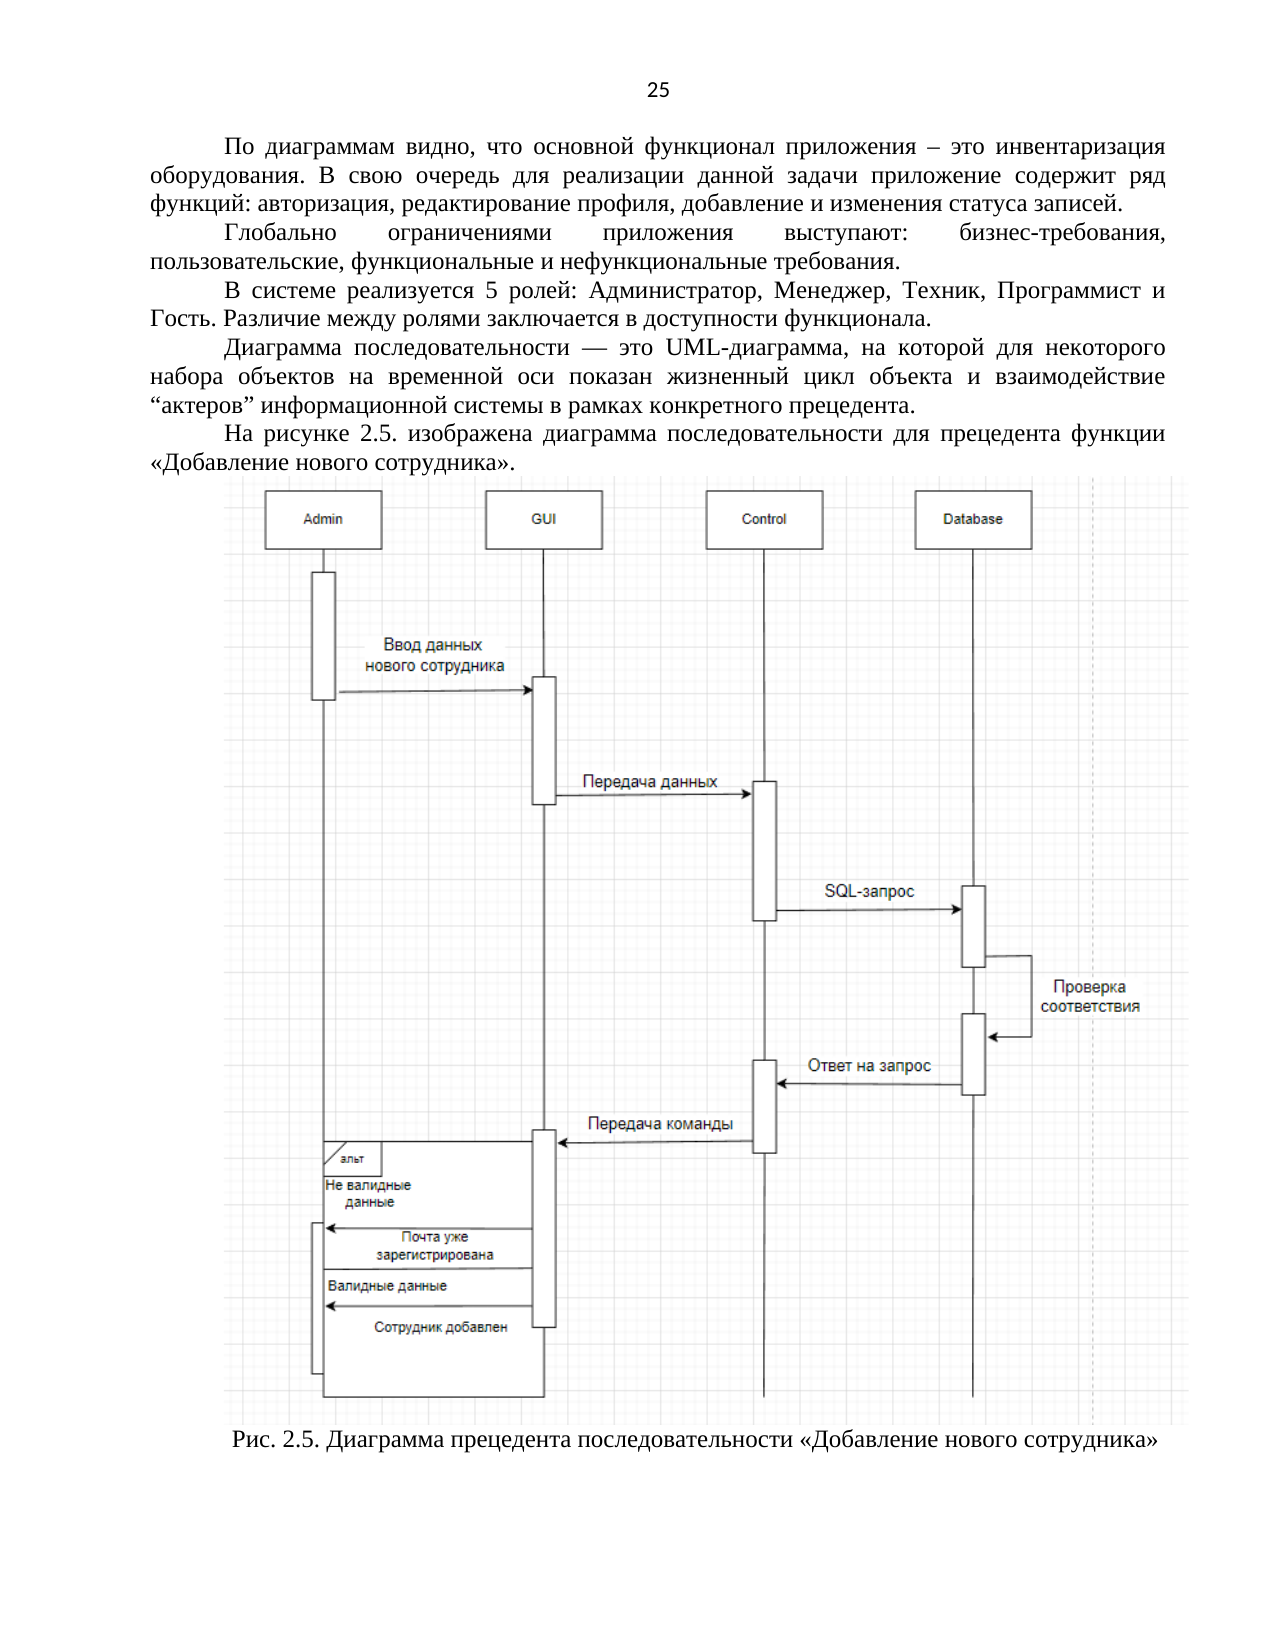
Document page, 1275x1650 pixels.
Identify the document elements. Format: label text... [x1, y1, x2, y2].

text По диаграммам видно, что основной функционал приложения – это инвентаризация оборудования. В свою очередь для реализации данной задачи приложение содержит ряд функций: авторизация, редактирование профиля, добавление и изменения статуса записей. [150, 131, 1167, 217]
text Глобально ограничениями приложения выступают: бизнес-требования, пользовательские, функциональные и нефункциональные требования. [150, 217, 1167, 275]
text В системе реализуется 5 ролей: Администратор, Менеджер, Техник, Программист и Гость. Различие между ролями заключается в доступности функционала. [150, 275, 1167, 332]
text Рис. 2.5. Диаграмма прецедента последовательности «Добавление нового сотрудника» [150, 1424, 1167, 1453]
text Диаграмма последовательности — это UML-диаграмма, на которой для некоторого набора объектов на временной оси показан жизненный цикл объекта и взаимодействие “актеров” информационной системы в рамках конкретного прецедента. [150, 332, 1167, 418]
picture [223, 476, 1189, 1425]
text На рисунке 2.5. изображена диаграмма последовательности для прецедента функции «Добавление нового сотрудника». [150, 418, 1167, 476]
